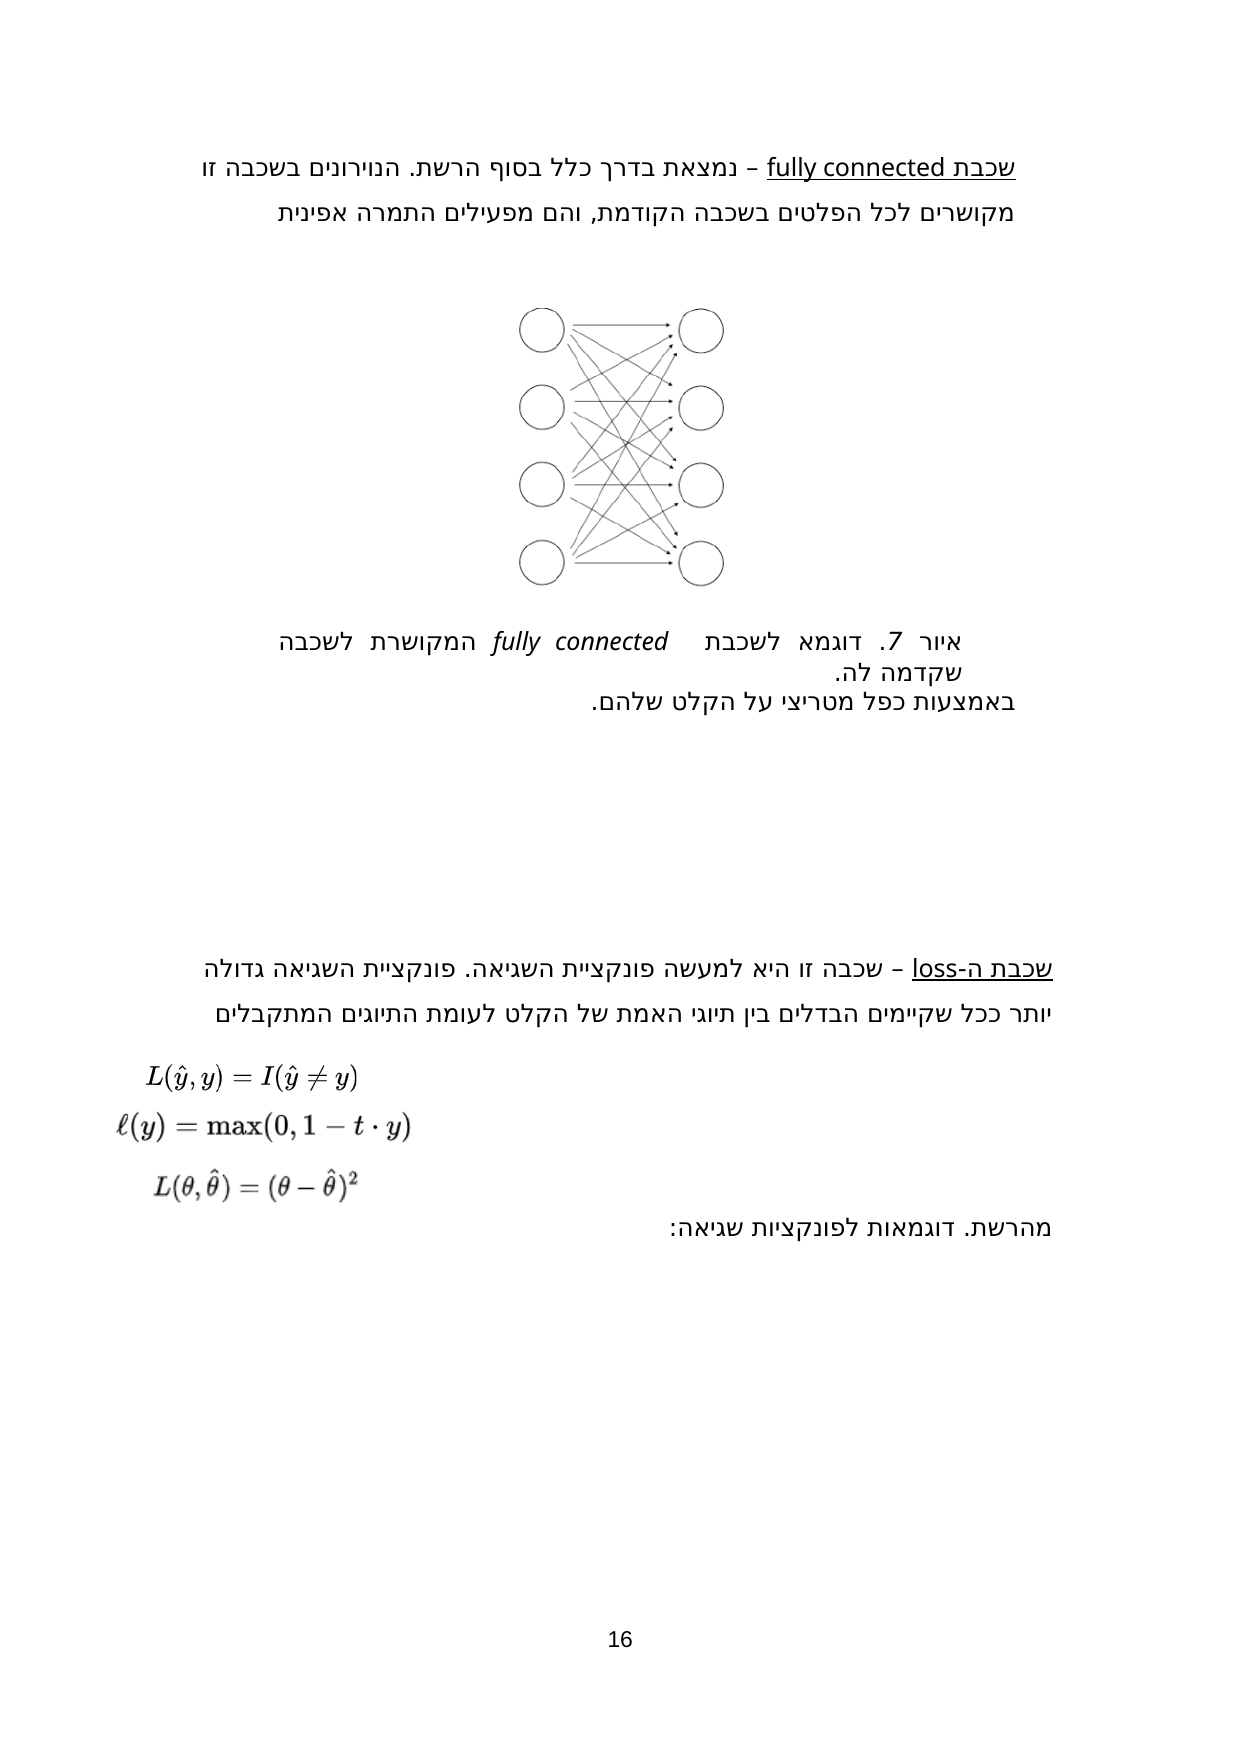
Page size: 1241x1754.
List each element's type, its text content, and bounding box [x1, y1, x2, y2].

picture [148, 1159, 362, 1214]
picture [113, 1101, 418, 1151]
picture [136, 1057, 357, 1100]
text שכבת fully connected – נמצאת בדרך כלל בסוף הרשת. הנוירונים בשכבה זו מקושרים לכל הפלטים בשכבה הקודמת, והם מפעילים התמרה אפינית באמצעות כפל מטריצי על הקלט שלהם. [187, 150, 1016, 717]
text שכבת ה-loss – שכבה זו היא למעשה פונקציית השגיאה. פונקציית השגיאה גדולה יותר ככל שקיימים הבדלים בין תיוגי האמת של הקלט לעומת התיוגים המתקבלים מהרשת. דוגמאות לפונקציות שגיאה: [187, 951, 1053, 1242]
picture [494, 269, 746, 609]
